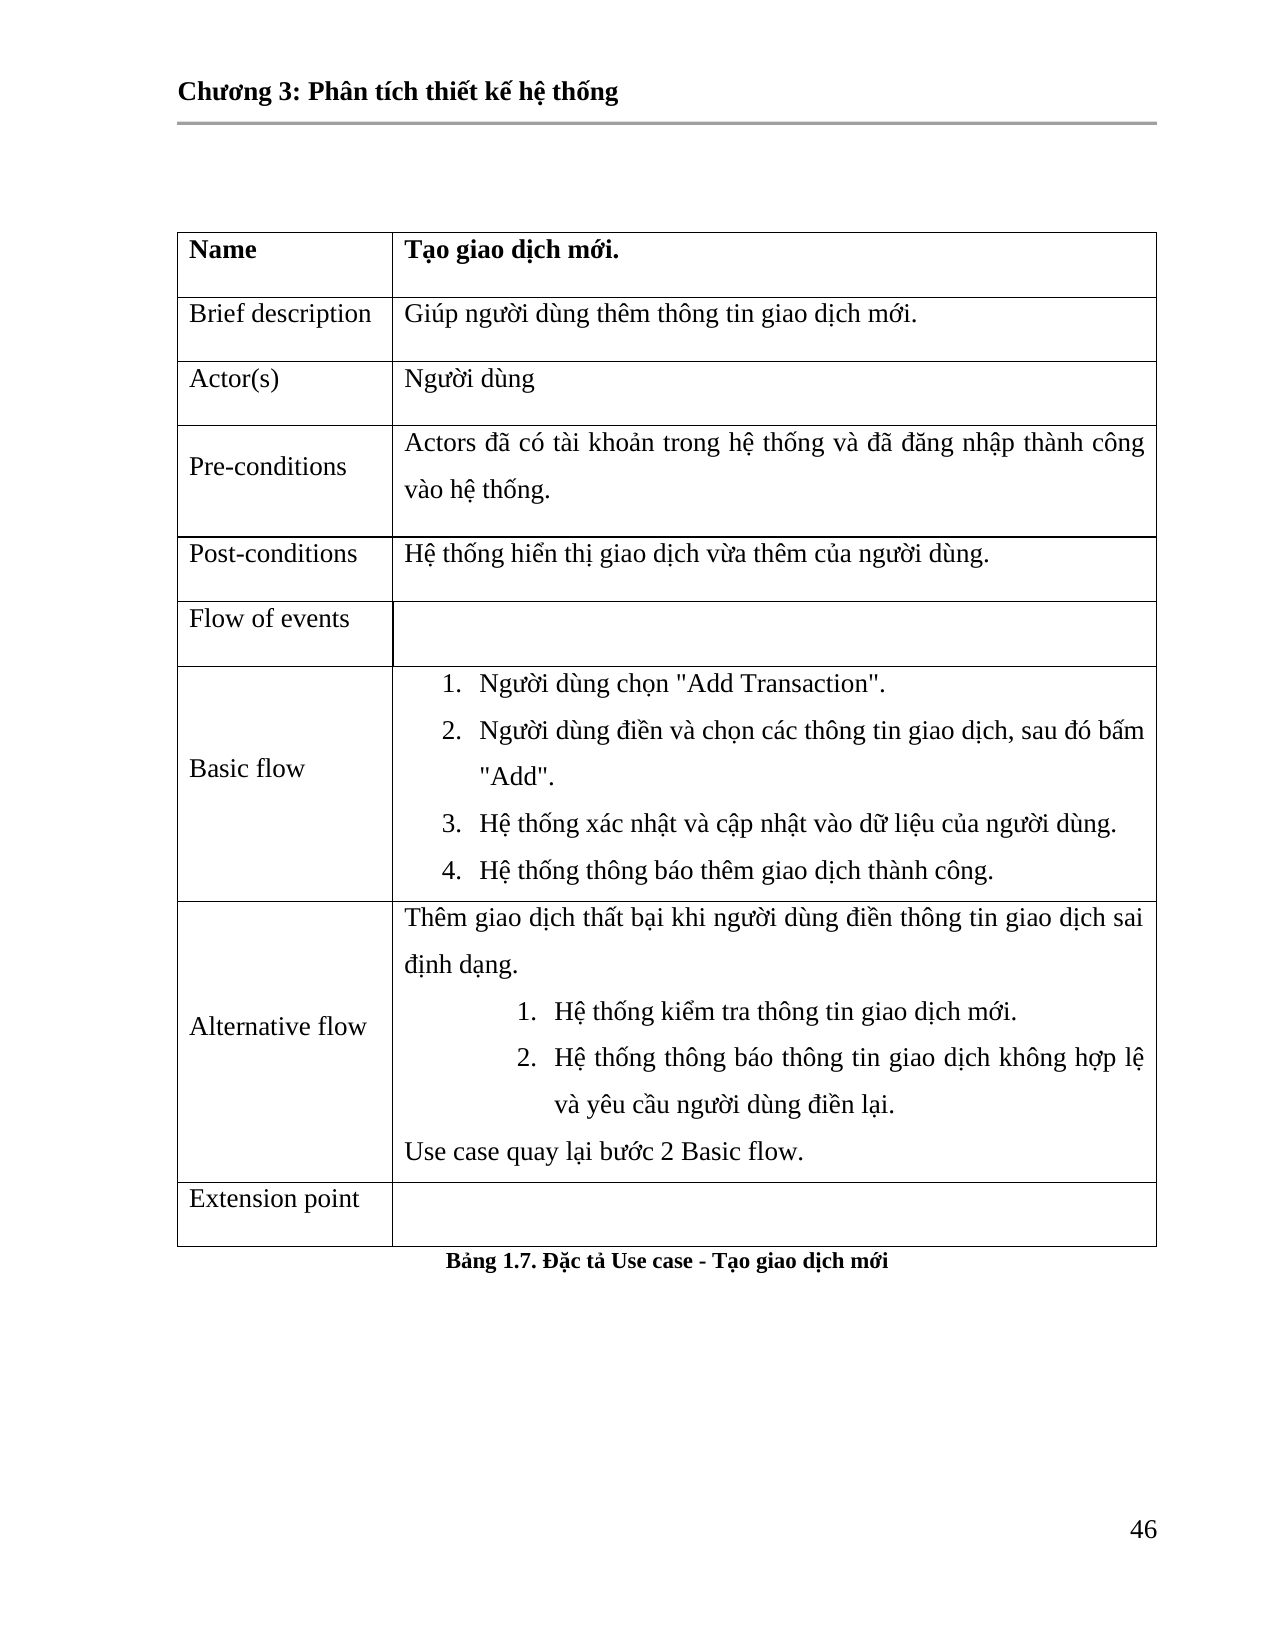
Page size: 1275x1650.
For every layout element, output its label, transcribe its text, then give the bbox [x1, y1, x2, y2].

text Bảng 1.7. Đặc tả Use case - Tạo giao dịch mới [177, 1247, 1157, 1273]
